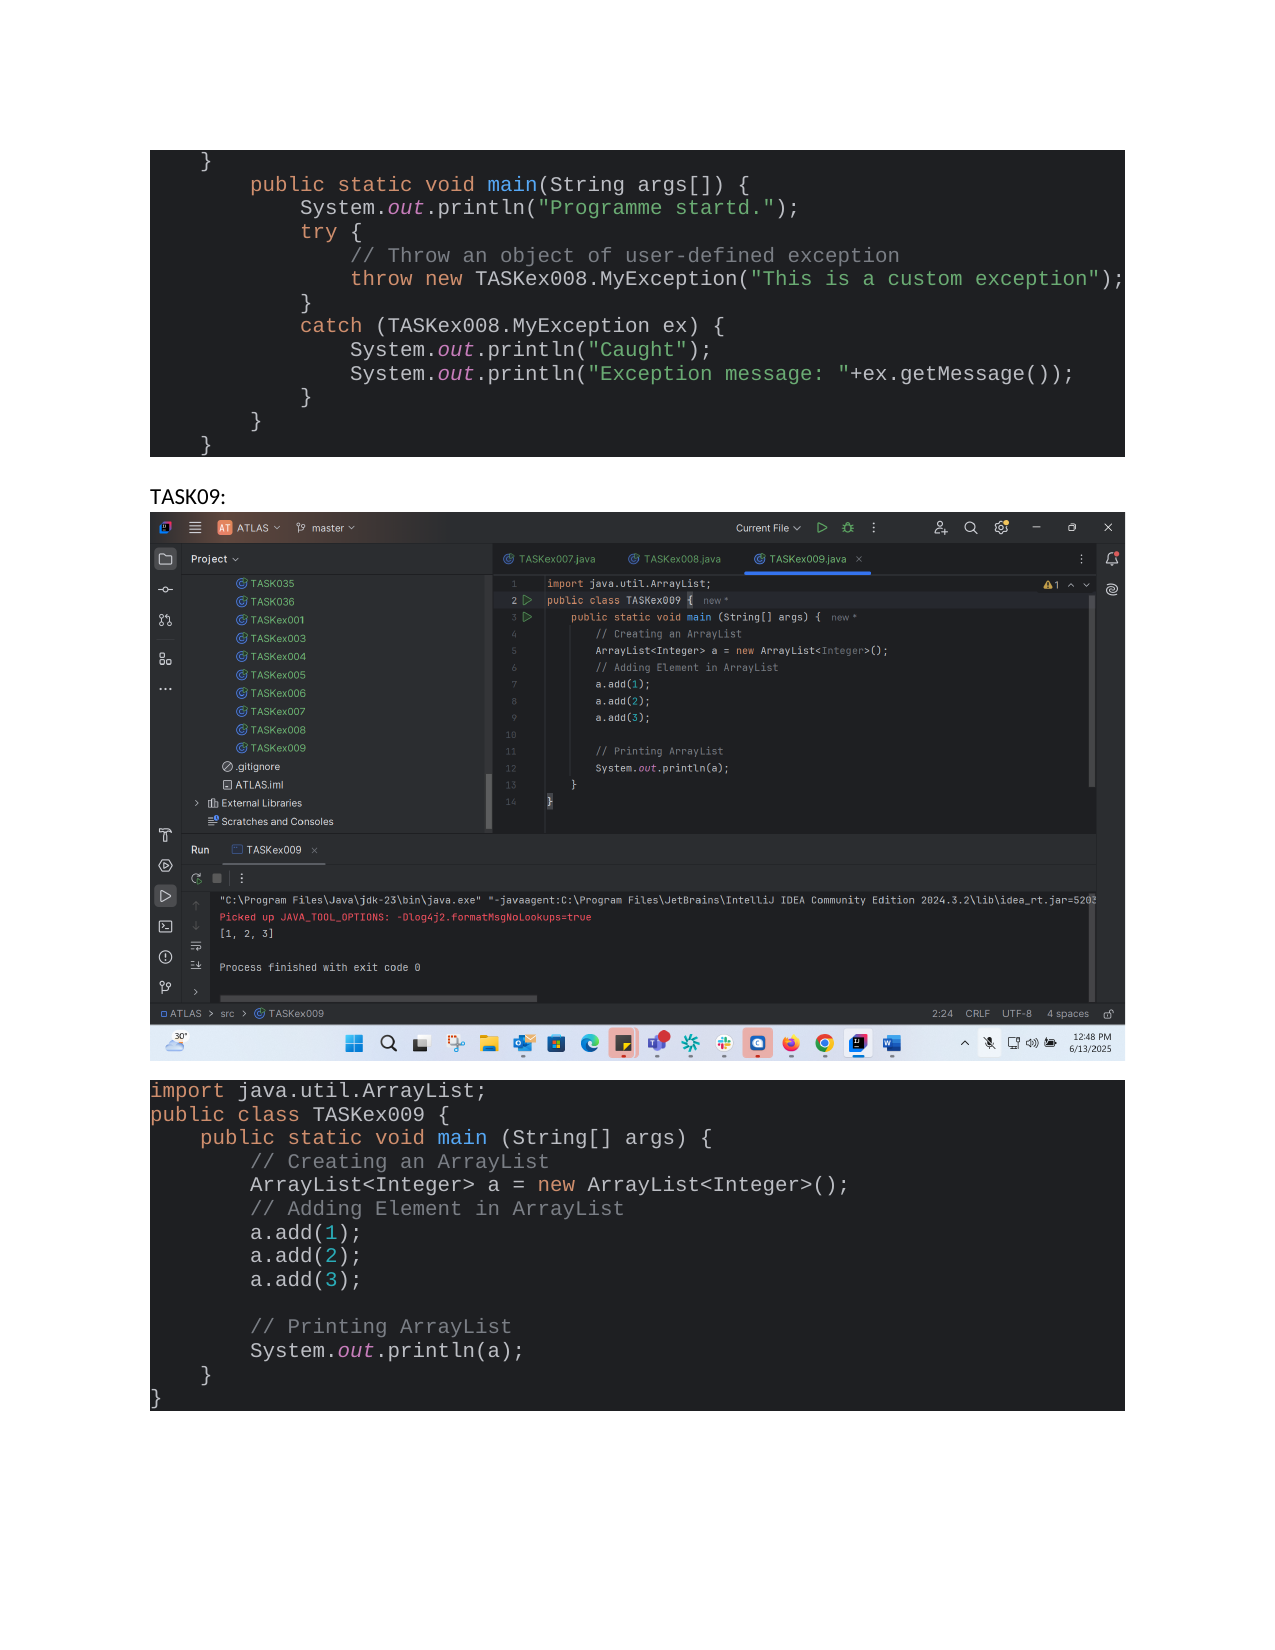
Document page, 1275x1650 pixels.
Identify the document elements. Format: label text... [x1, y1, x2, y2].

text TASK09: [150, 482, 1125, 512]
picture [150, 512, 1125, 1061]
text import java.util.ArrayList; public class TASKex009 { public static void main (String[] args) { // Creating an ArrayList ArrayList<Integer> a = new ArrayList<Integer>(); // Adding Element in ArrayList a.add(1); a.add(2); a.add(3); // Printing ArrayList System.out.println(a); } } [150, 1080, 1125, 1411]
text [150, 150, 1125, 457]
